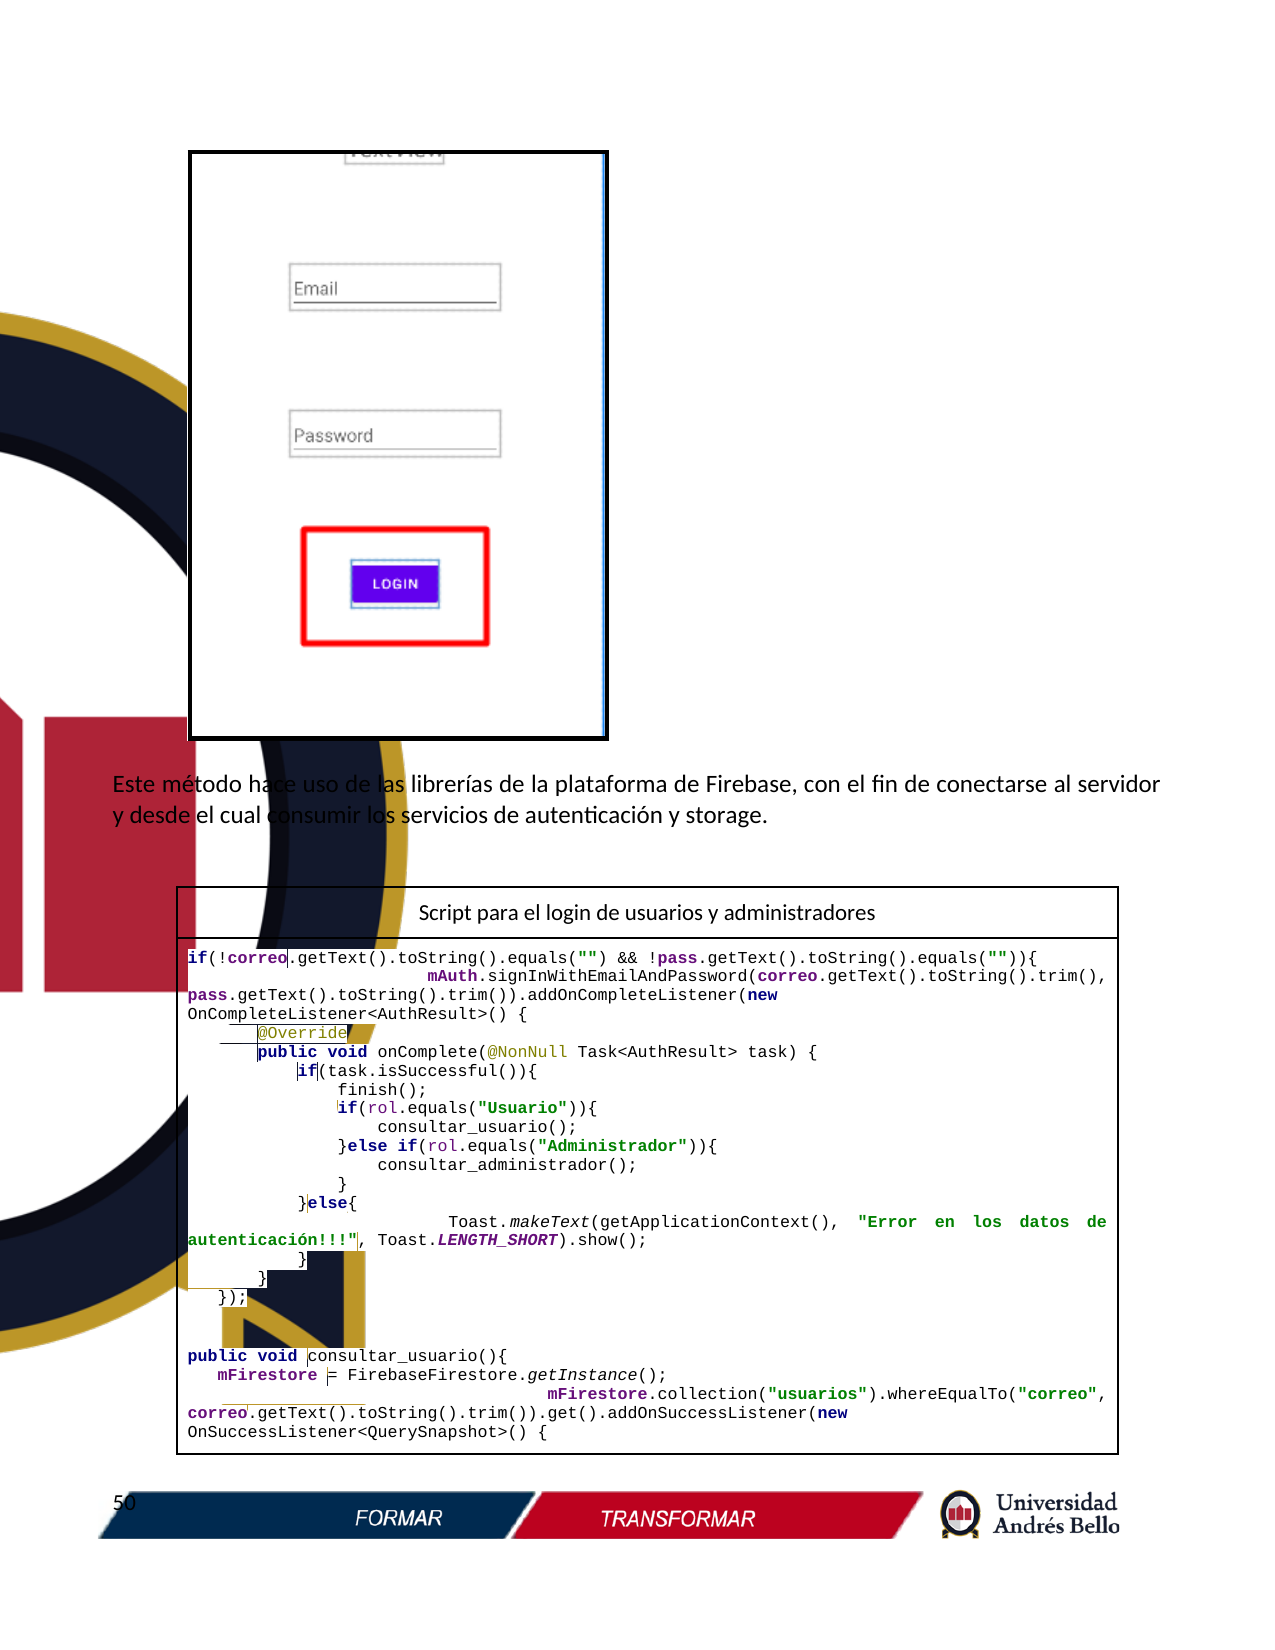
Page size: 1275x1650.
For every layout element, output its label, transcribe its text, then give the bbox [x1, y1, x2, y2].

text Este método hace uso de las librerías de la plataforma de Firebase, con el fin de conectarse al servidor y desde el cual consumir los servicios de autenticación y storage. [112, 769, 1162, 830]
picture [0, 299, 422, 1423]
table_header Script para el login de usuarios y administradores [178, 888, 1117, 937]
picture [192, 154, 605, 736]
picture [97, 1489, 1120, 1539]
